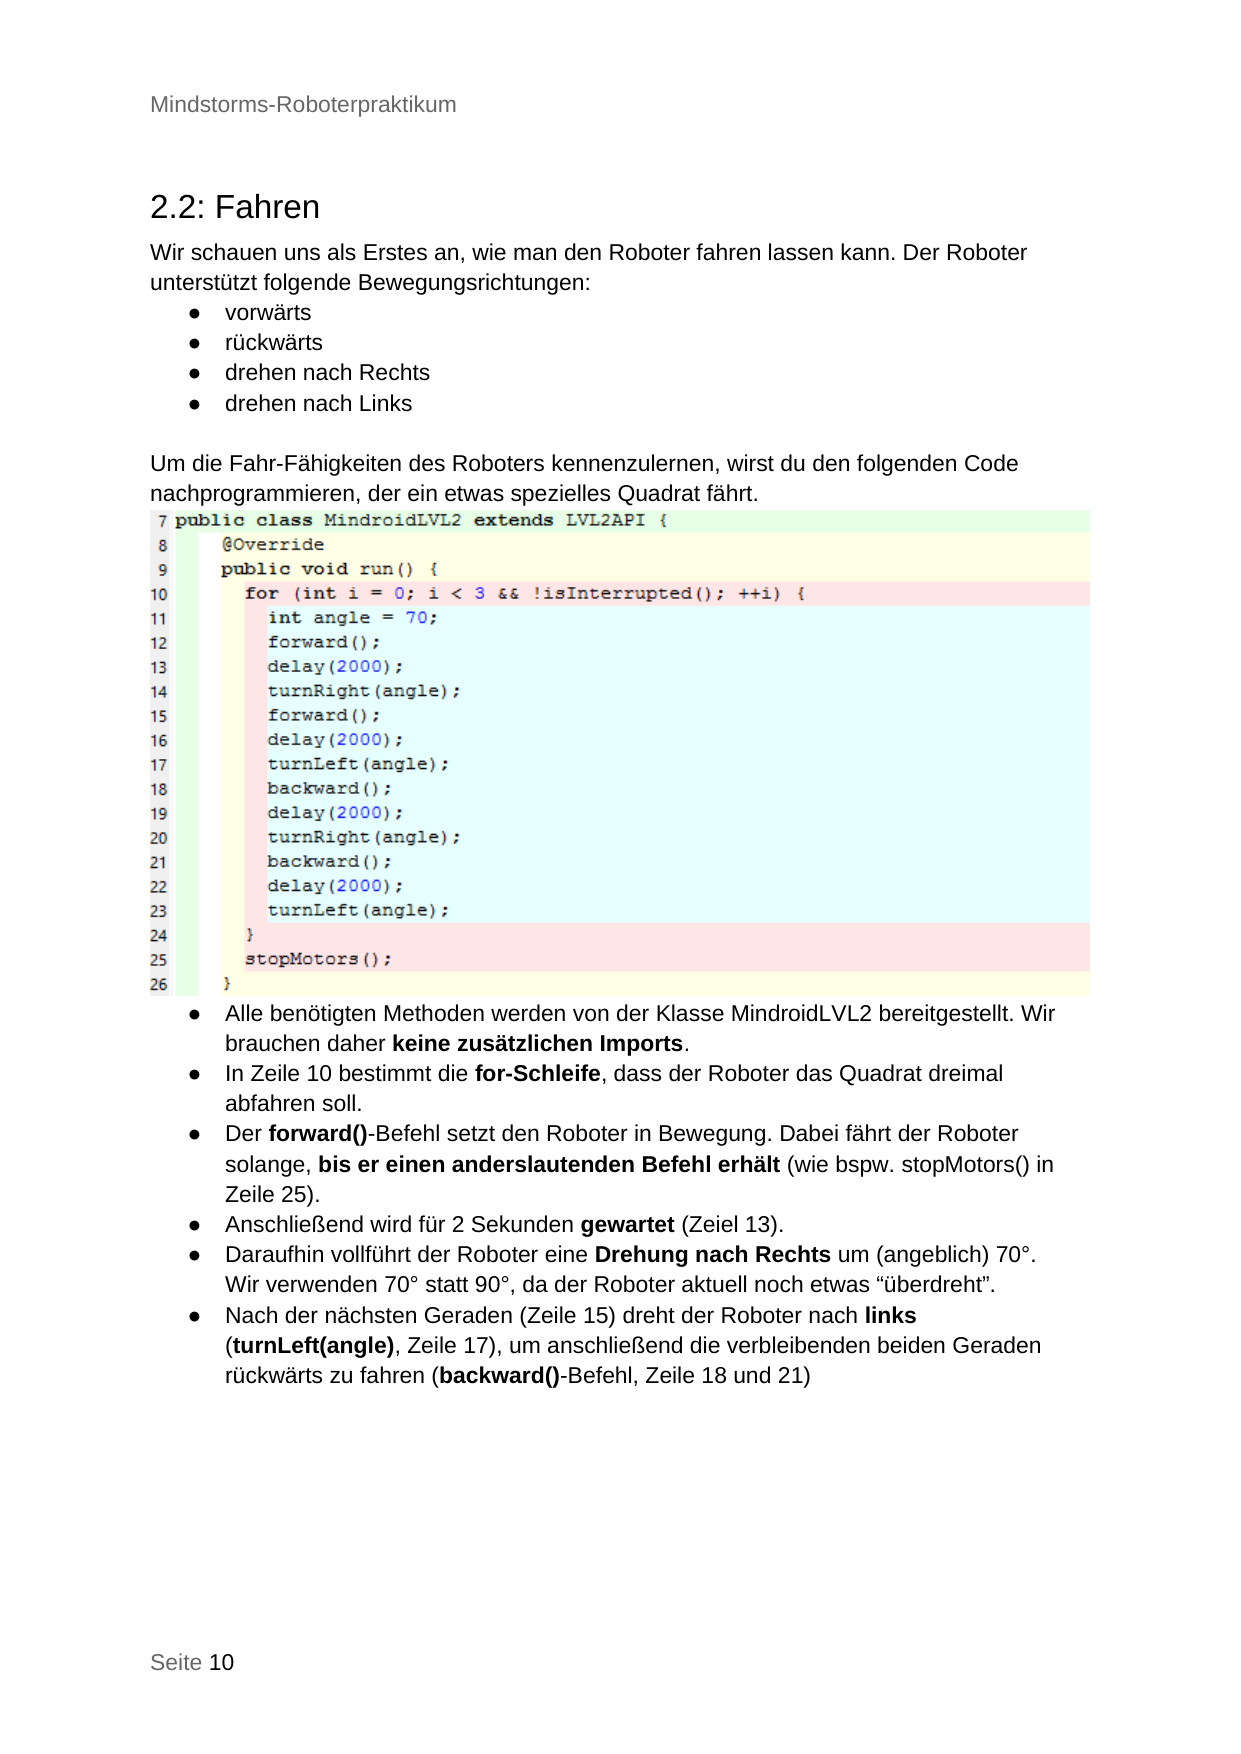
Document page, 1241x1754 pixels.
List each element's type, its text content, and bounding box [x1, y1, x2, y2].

list Daraufhin vollführt der Roboter eine Drehung nach Rechts um (angeblich) 70°. Wir verwenden 70° statt 90°, da der Roboter aktuell noch etwas “überdreht”. [187, 1241, 1090, 1298]
list Anschließend wird für 2 Sekunden gewartet (Zeiel 13). [187, 1211, 1090, 1237]
picture [150, 510, 1091, 996]
list Alle benötigten Methoden werden von der Klasse MindroidLVL2 bereitgestellt. Wir brauchen daher keine zusätzlichen Imports. [187, 999, 1090, 1056]
text Um die Fahr-Fähigkeiten des Roboters kennenzulernen, wirst du den folgenden Code nachprogrammieren, der ein etwas spezielles Quadrat fährt. [150, 450, 1090, 506]
list Nach der nächsten Geraden (Zeile 15) dreht der Roboter nach links (turnLeft(angle), Zeile 17), um anschließend die verbleibenden beiden Geraden rückwärts zu fahren (backward()-Befehl, Zeile 18 und 21) [187, 1302, 1090, 1388]
list In Zeile 10 bestimmt die for-Schleife, dass der Roboter das Quadrat dreimal abfahren soll. [187, 1060, 1090, 1117]
list drehen nach Rechts [187, 359, 1090, 386]
list vorwärts [187, 299, 1090, 325]
subtitle 2.2: Fahren [150, 187, 1090, 226]
list rückwärts [187, 329, 1090, 355]
list Der forward()-Befehl setzt den Roboter in Bewegung. Dabei fährt der Roboter solange, bis er einen anderslautenden Befehl erhält (wie bspw. stopMotors() in Zeile 25). [187, 1120, 1090, 1207]
text Wir schauen uns als Erstes an, wie man den Roboter fahren lassen kann. Der Roboter unterstützt folgende Bewegungsrichtungen: [150, 238, 1090, 295]
list drehen nach Links [187, 389, 1090, 416]
